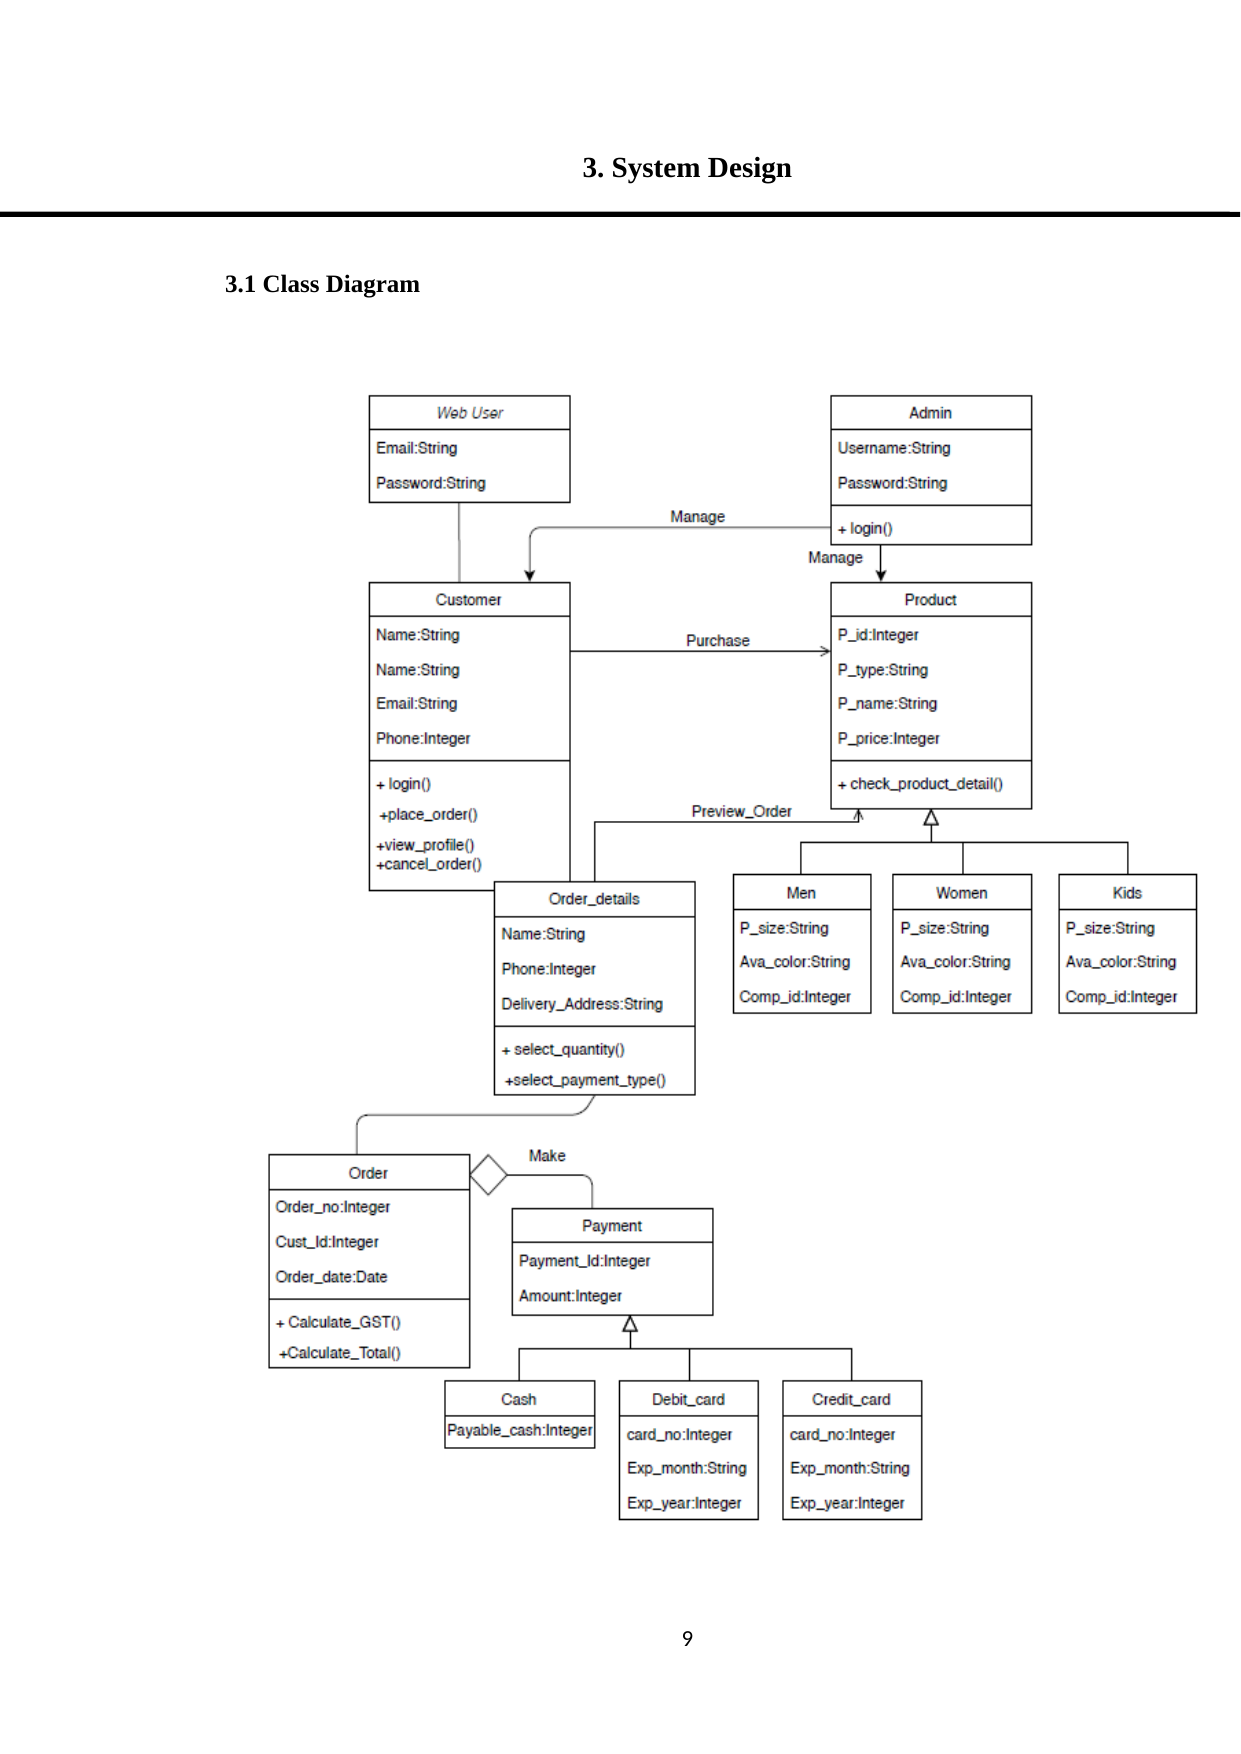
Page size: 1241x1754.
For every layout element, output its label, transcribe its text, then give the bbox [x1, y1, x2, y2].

picture [225, 322, 1228, 1539]
text 3.1 Class Diagram [225, 269, 1149, 297]
text 3. System Design [225, 150, 1149, 183]
